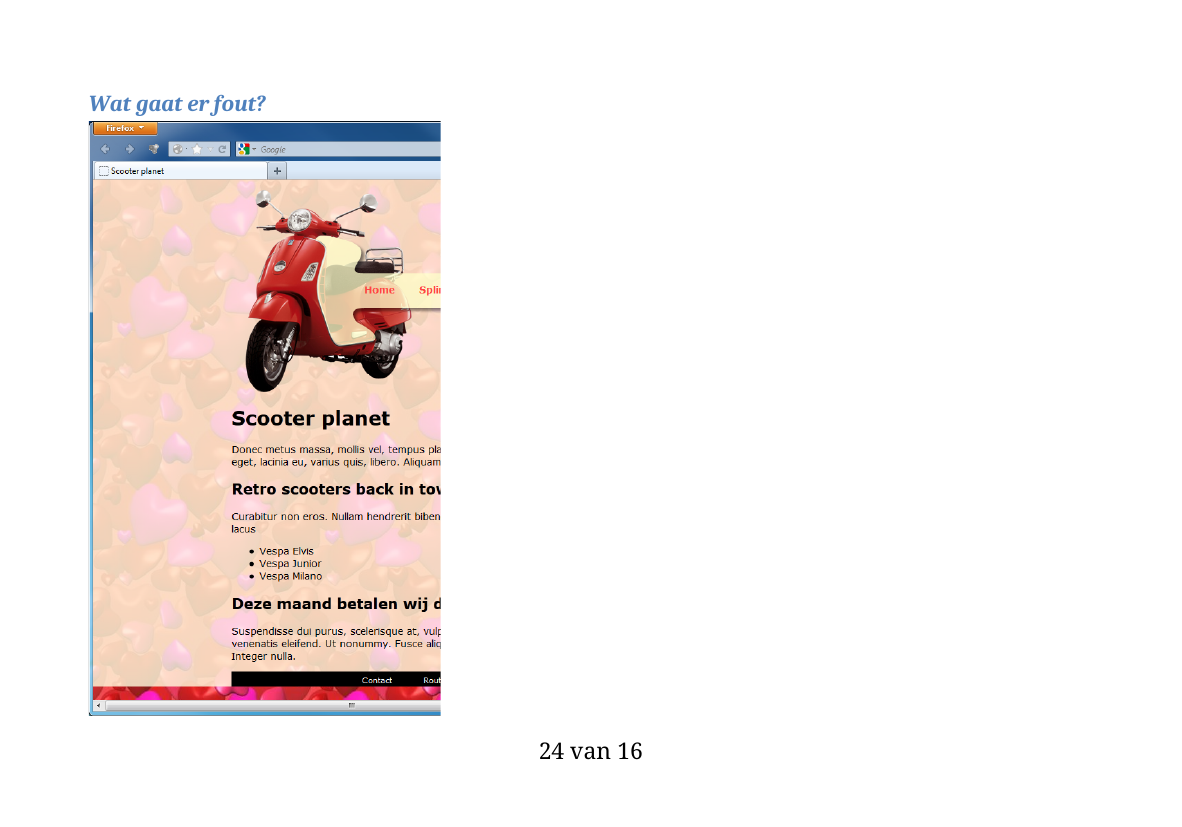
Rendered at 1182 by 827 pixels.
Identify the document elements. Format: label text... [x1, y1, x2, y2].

text Wat gaat er fout? [89, 90, 403, 121]
picture [88, 121, 441, 716]
